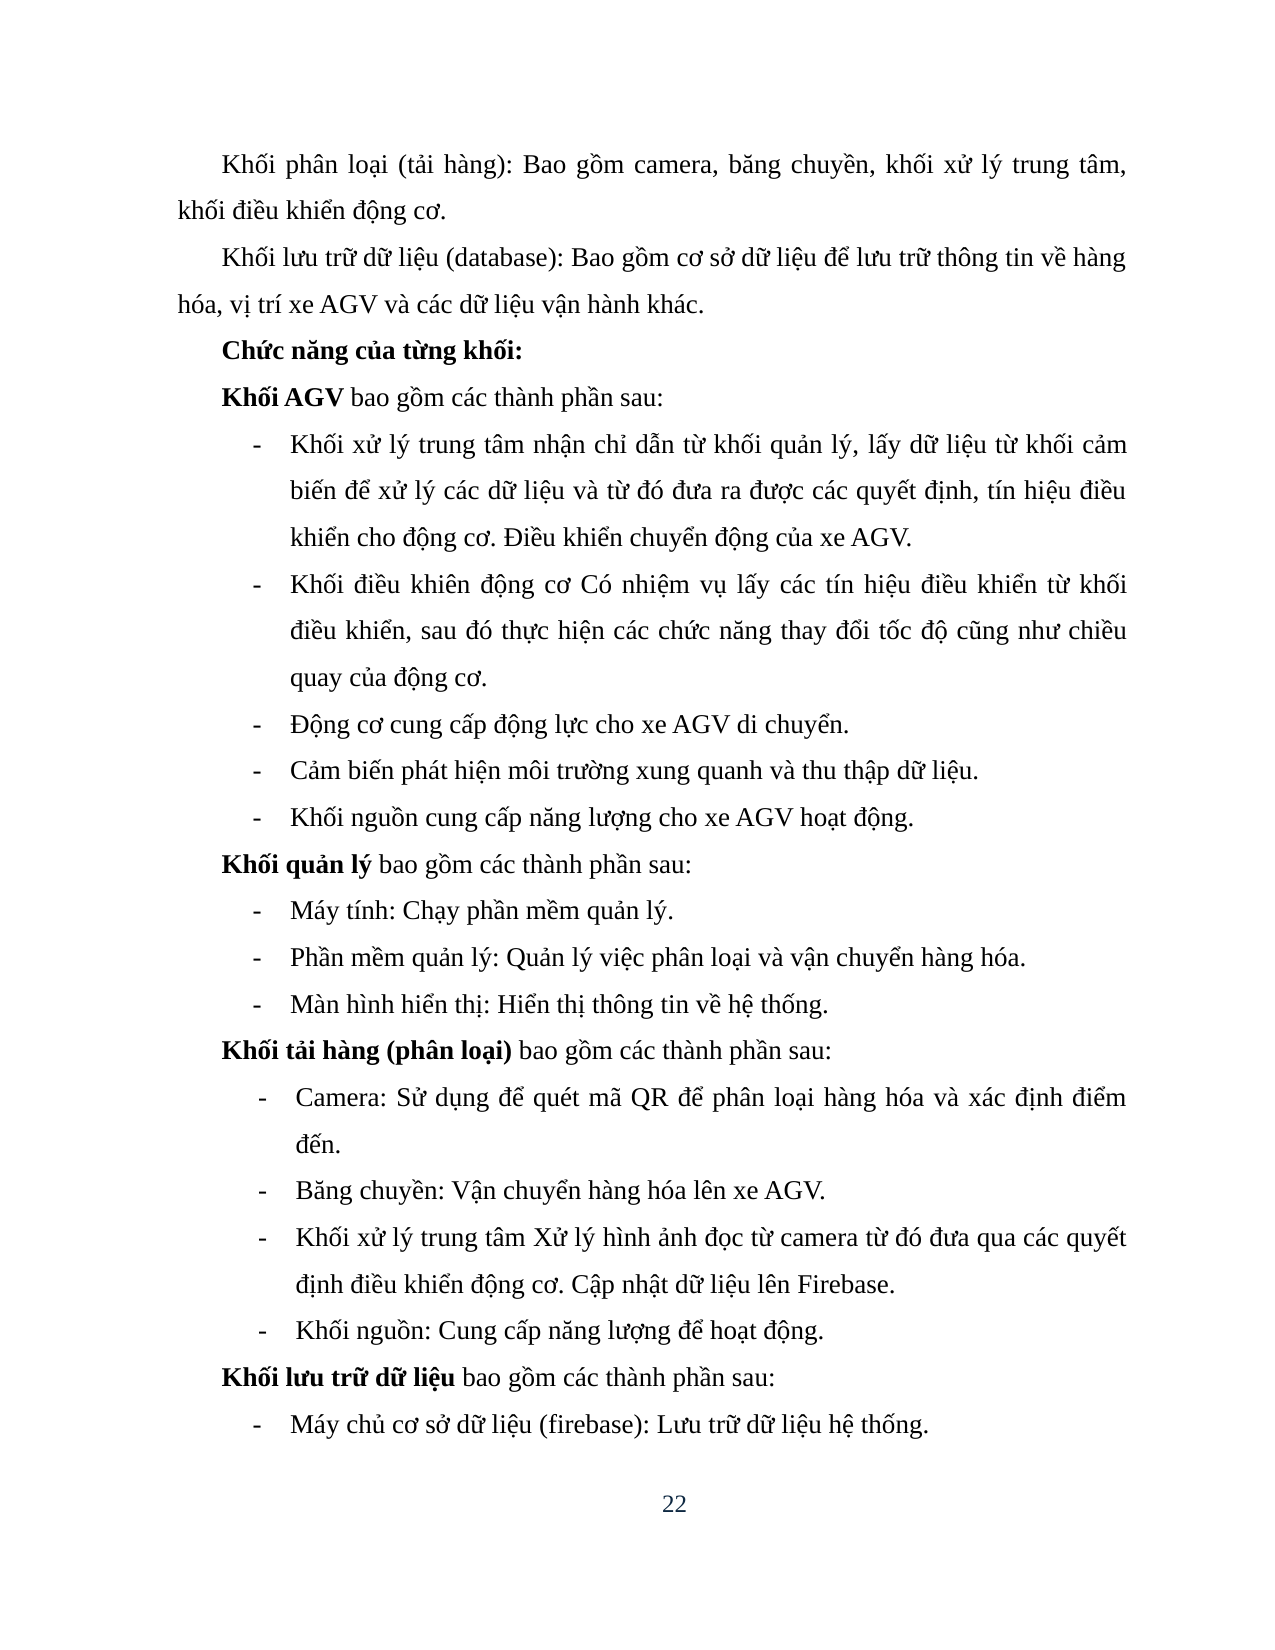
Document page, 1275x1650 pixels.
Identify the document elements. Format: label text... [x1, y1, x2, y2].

list Cảm biến phát hiện môi trường xung quanh và thu thập dữ liệu. [252, 754, 1127, 786]
list Màn hình hiển thị: Hiển thị thông tin về hệ thống. [252, 988, 1127, 1019]
list Khối xử lý trung tâm Xử lý hình ảnh đọc từ camera từ đó đưa qua các quyết định điều khiển động cơ. Cập nhật dữ liệu lên Firebase. [258, 1221, 1127, 1299]
text Khối phân loại (tải hàng): Bao gồm camera, băng chuyền, khối xử lý trung tâm, khối điều khiển động cơ. [177, 148, 1127, 226]
list Khối nguồn cung cấp năng lượng cho xe AGV hoạt động. [252, 801, 1127, 832]
list Băng chuyền: Vận chuyển hàng hóa lên xe AGV. [258, 1174, 1127, 1206]
list Camera: Sử dụng để quét mã QR để phân loại hàng hóa và xác định điểm đến. [258, 1081, 1127, 1159]
list Khối điều khiên động cơ Có nhiệm vụ lấy các tín hiệu điều khiển từ khối điều khiển, sau đó thực hiện các chức năng thay đổi tốc độ cũng như chiều quay của động cơ. [252, 568, 1127, 692]
list Khối nguồn: Cung cấp năng lượng để hoạt động. [258, 1314, 1127, 1346]
text Chức năng của từng khối: [177, 334, 1127, 366]
list Phần mềm quản lý: Quản lý việc phân loại và vận chuyển hàng hóa. [252, 941, 1127, 972]
list Khối xử lý trung tâm nhận chỉ dẫn từ khối quản lý, lấy dữ liệu từ khối cảm biến để xử lý các dữ liệu và từ đó đưa ra được các quyết định, tín hiệu điều khiển cho động cơ. Điều khiển chuyển động của xe AGV. [252, 428, 1127, 552]
text Khối lưu trữ dữ liệu bao gồm các thành phần sau: [177, 1361, 1127, 1392]
text Khối tải hàng (phân loại) bao gồm các thành phần sau: [221, 1034, 1127, 1066]
list Máy chủ cơ sở dữ liệu (firebase): Lưu trữ dữ liệu hệ thống. [252, 1408, 1127, 1439]
list Máy tính: Chạy phần mềm quản lý. [252, 894, 1127, 926]
text Khối lưu trữ dữ liệu (database): Bao gồm cơ sở dữ liệu để lưu trữ thông tin về hàng hóa, vị trí xe AGV và các dữ liệu vận hành khác. [177, 241, 1127, 319]
text Khối quản lý bao gồm các thành phần sau: [177, 848, 1127, 879]
list Động cơ cung cấp động lực cho xe AGV di chuyển. [252, 708, 1127, 739]
text Khối AGV bao gồm các thành phần sau: [177, 381, 1127, 412]
